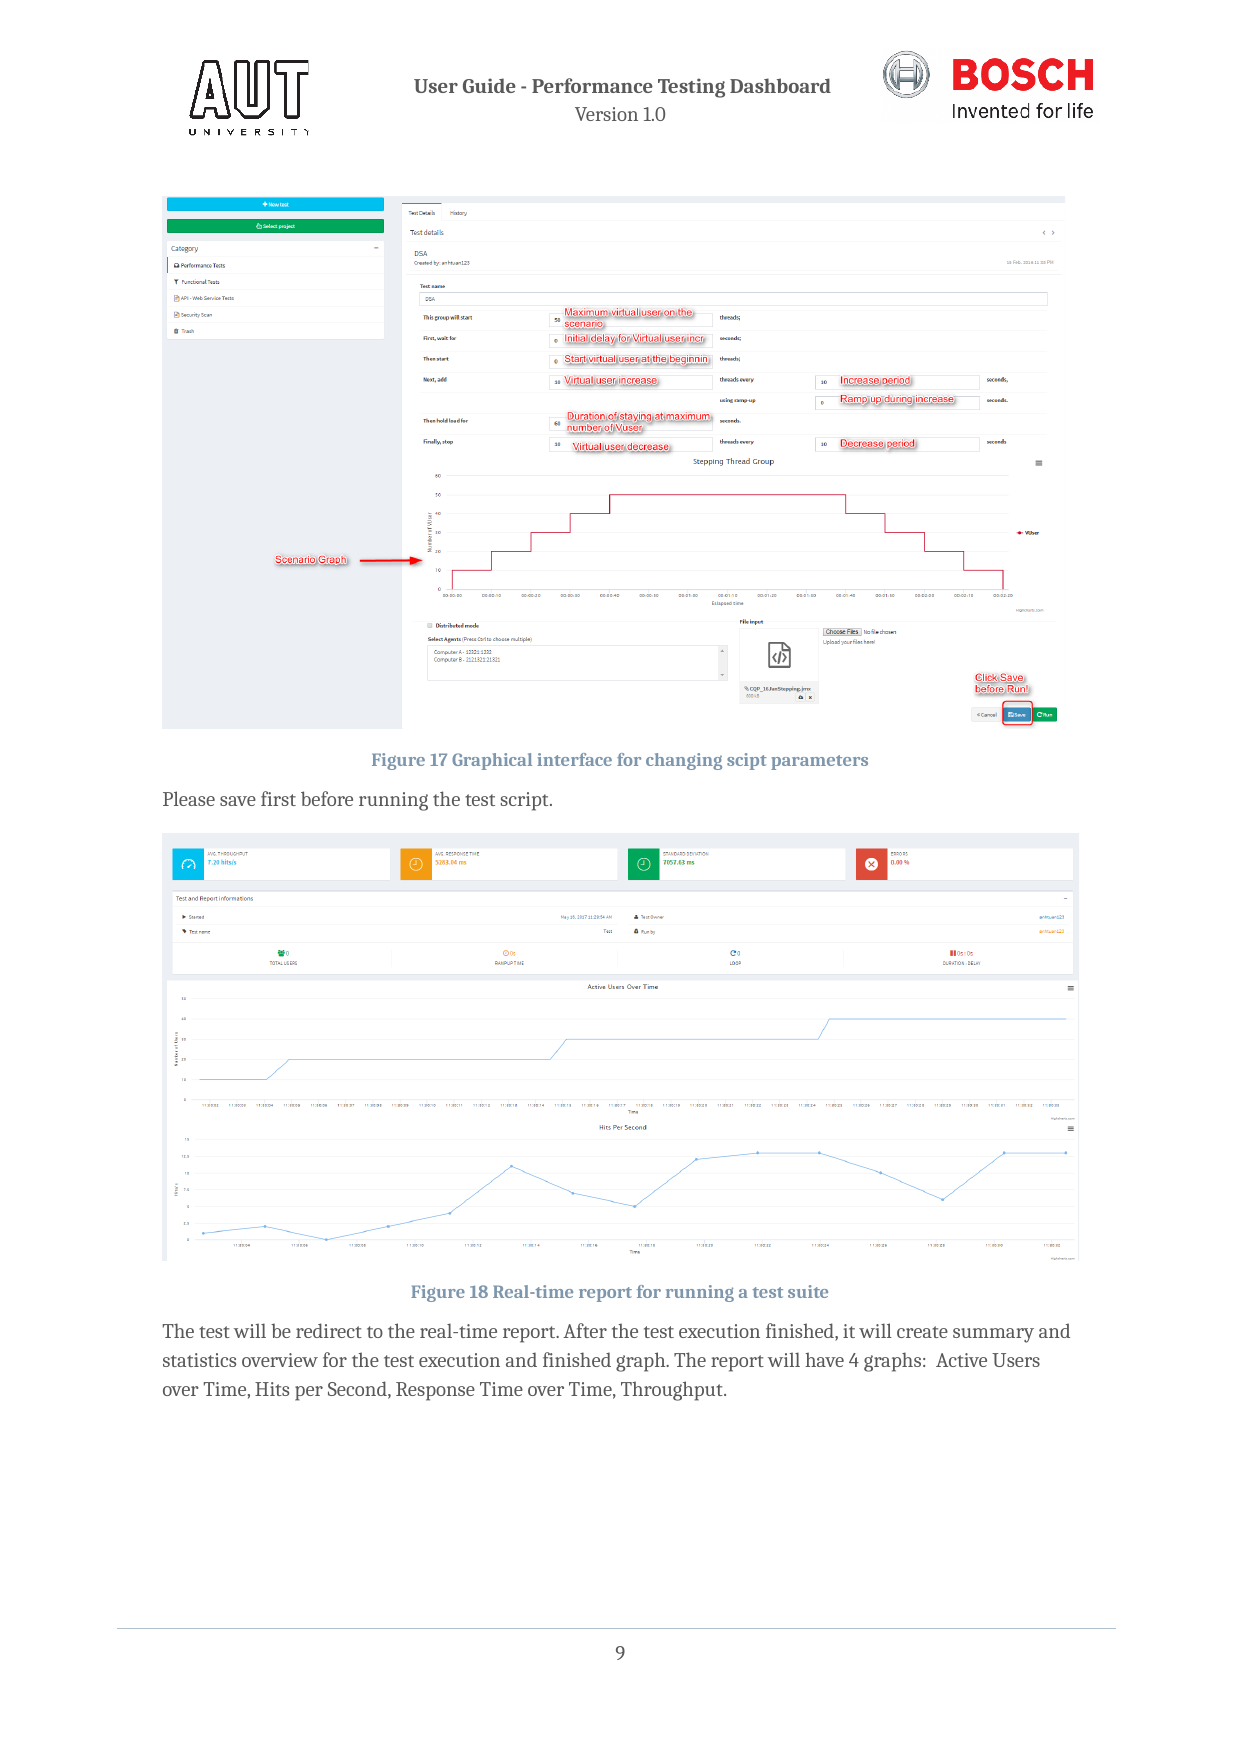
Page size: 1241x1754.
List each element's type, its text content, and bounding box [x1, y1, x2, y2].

text The test will be redirect to the real-time report. After the test execution finished, it will create summary and statistics overview for the test execution and finished graph. The report will have 4 graphs: Active Users over Time, Hits per Second, Response Time over Time, Throughput. [162, 1320, 1078, 1402]
picture [187, 58, 309, 136]
text Please save first before running the test script. [162, 788, 1078, 812]
picture [162, 833, 1080, 1261]
picture [880, 48, 1100, 124]
picture [162, 196, 1066, 729]
